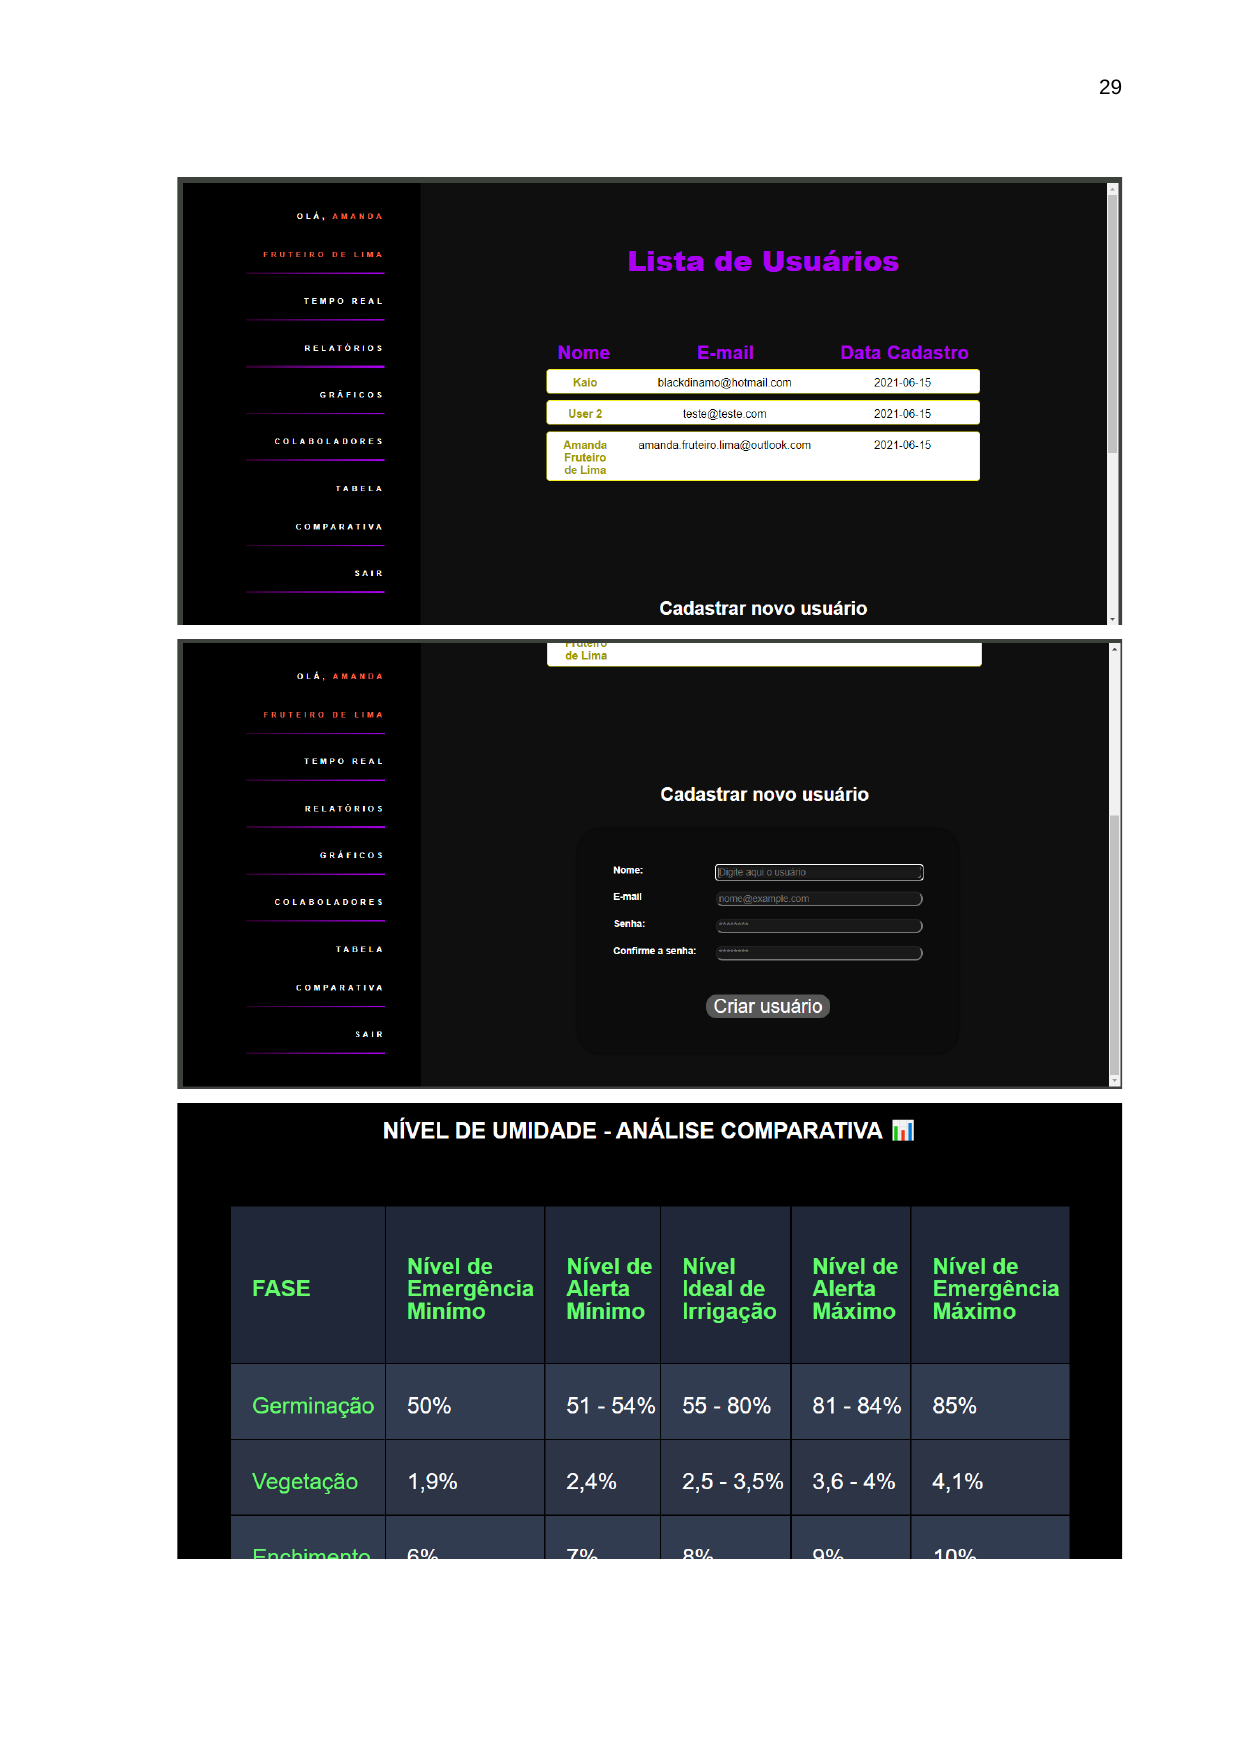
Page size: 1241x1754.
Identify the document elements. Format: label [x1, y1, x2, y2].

picture [177, 639, 1123, 1089]
picture [177, 1103, 1123, 1559]
picture [177, 177, 1123, 625]
